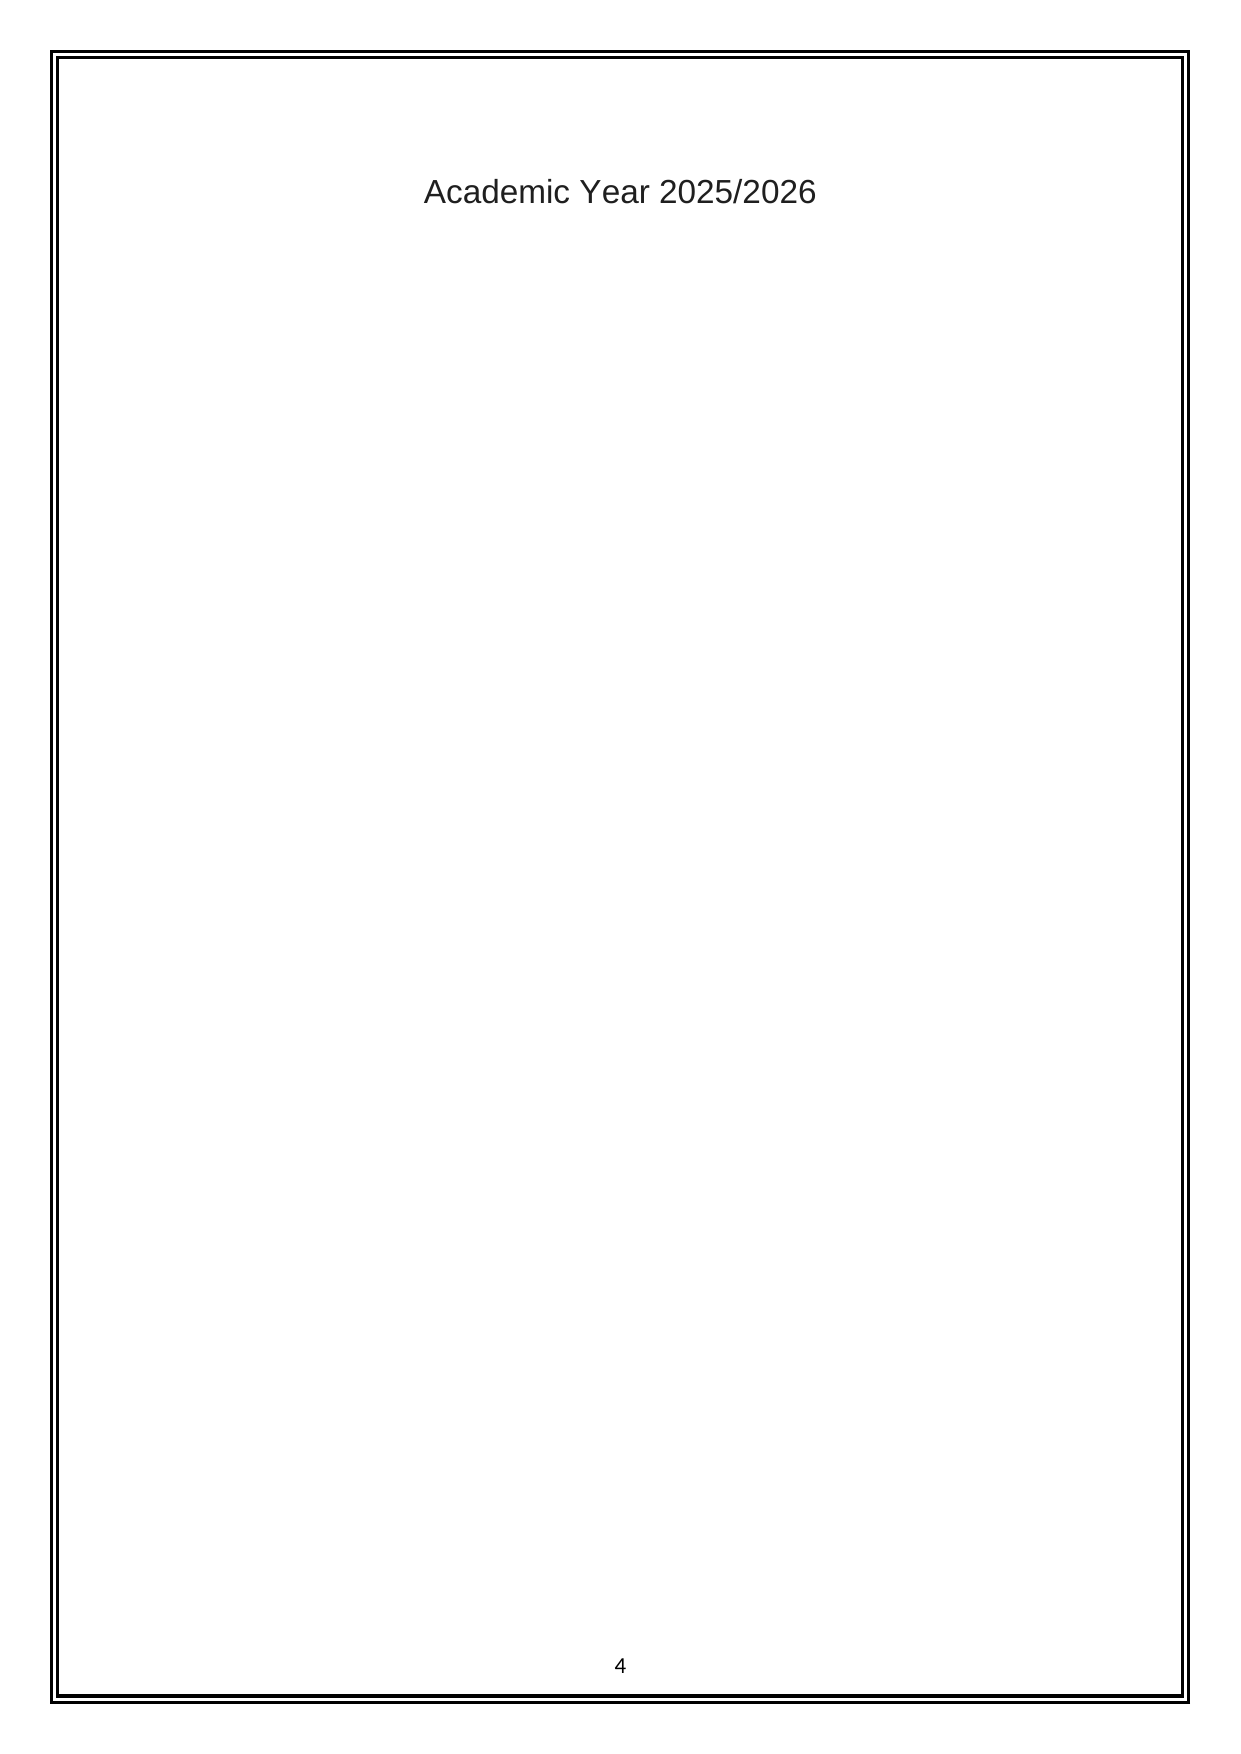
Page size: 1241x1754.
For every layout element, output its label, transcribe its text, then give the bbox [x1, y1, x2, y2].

text Academic Year 2025/2026 [90, 168, 1150, 211]
